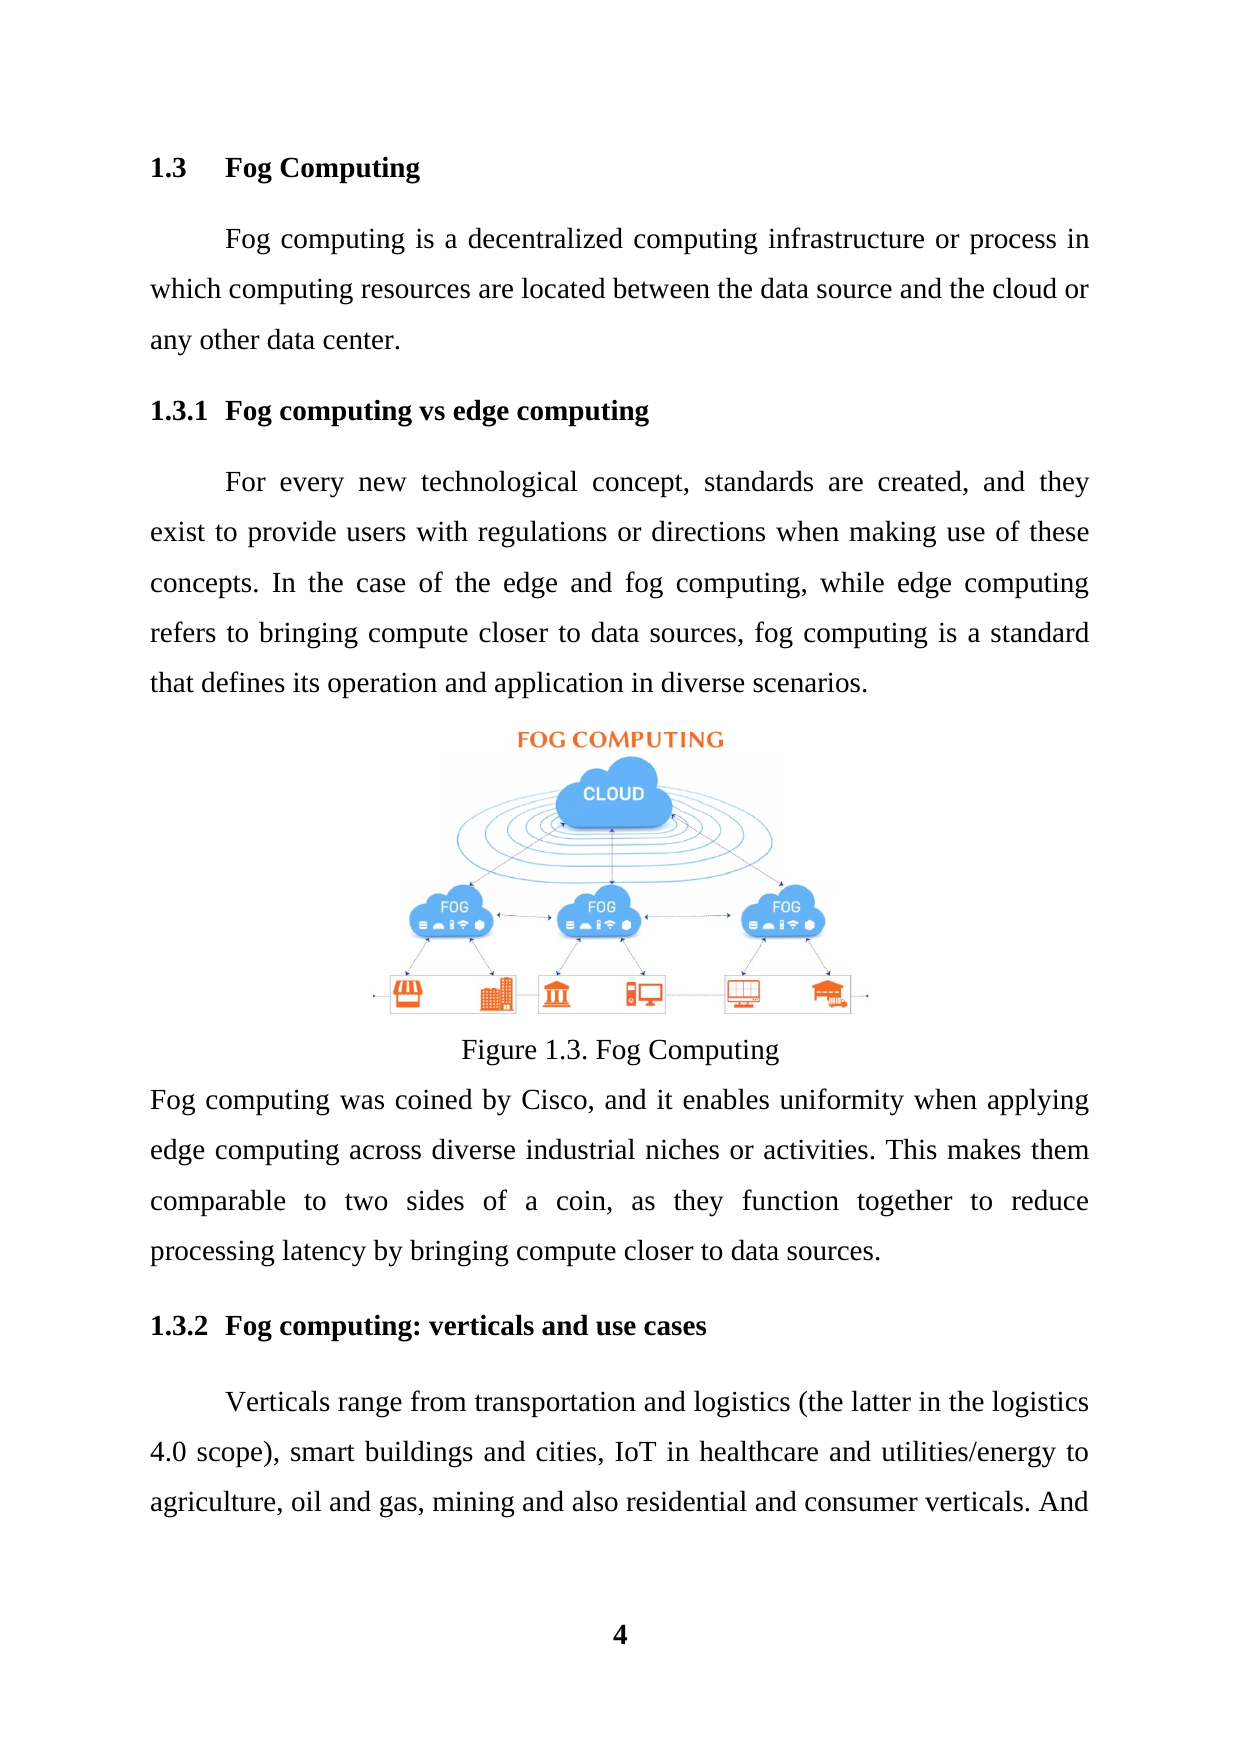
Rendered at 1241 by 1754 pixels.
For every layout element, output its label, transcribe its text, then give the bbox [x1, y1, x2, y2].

picture [356, 715, 884, 1018]
text Fog computing is a decentralized computing infrastructure or process in which computing resources are located between the data source and the cloud or any other data center. [150, 221, 1090, 355]
list Fog Computing [150, 150, 1090, 183]
list Fog computing: verticals and use cases [150, 1308, 1090, 1342]
text Fog computing was coined by Cisco, and it enables uniformity when applying edge computing across diverse industrial niches or activities. This makes them comparable to two sides of a coin, as they function together to reduce processing latency by bringing compute closer to data sources. [150, 1082, 1090, 1267]
text Figure 1.3. Fog Computing [150, 1032, 1090, 1065]
text For every new technological concept, standards are created, and they exist to provide users with regulations or directions when making use of these concepts. In the case of the edge and fog computing, while edge computing refers to bringing compute closer to data sources, fog computing is a standard that defines its operation and application in diverse scenarios. [150, 464, 1090, 699]
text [150, 1384, 1090, 1518]
list Fog computing vs edge computing [150, 393, 1090, 426]
